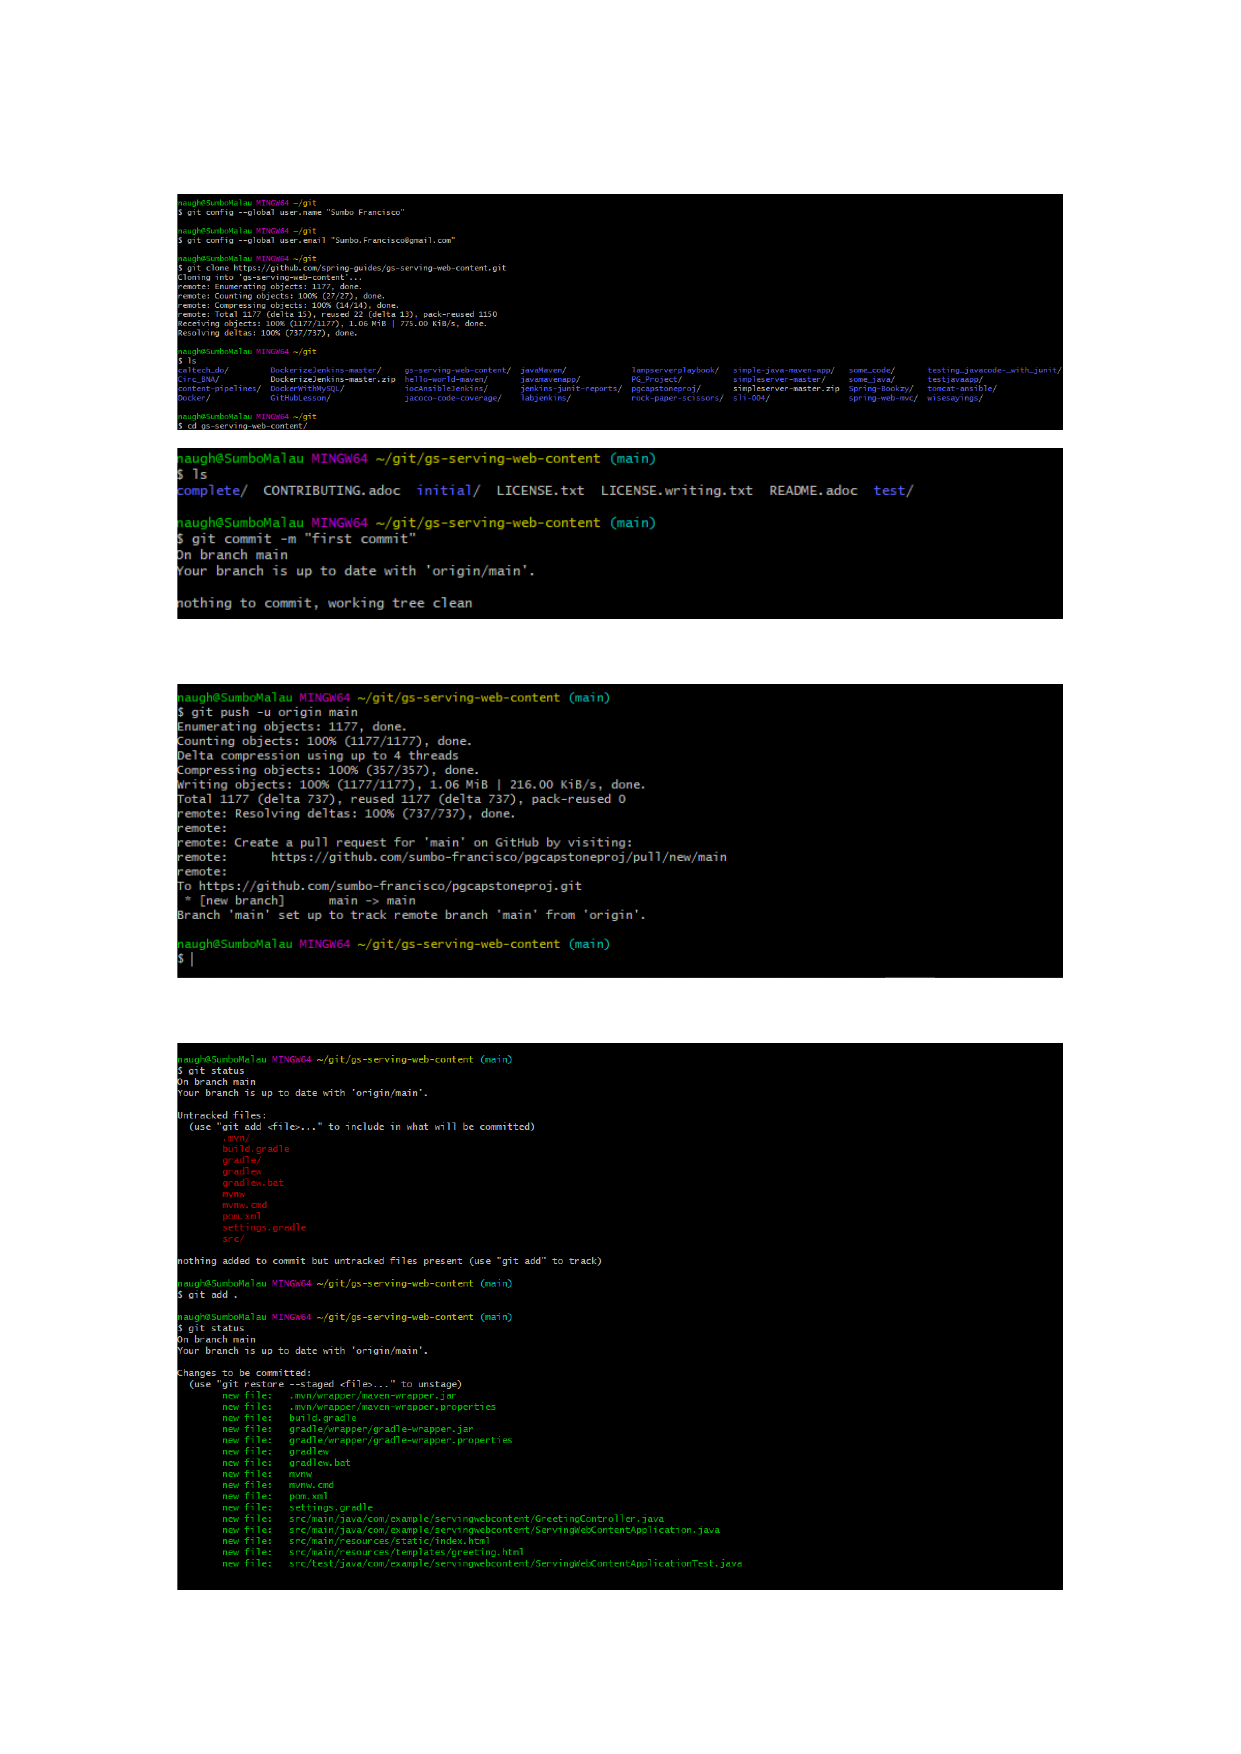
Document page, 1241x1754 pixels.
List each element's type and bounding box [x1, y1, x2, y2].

picture [177, 1043, 1063, 1590]
picture [177, 194, 1063, 430]
picture [177, 448, 1063, 619]
picture [177, 684, 1063, 978]
